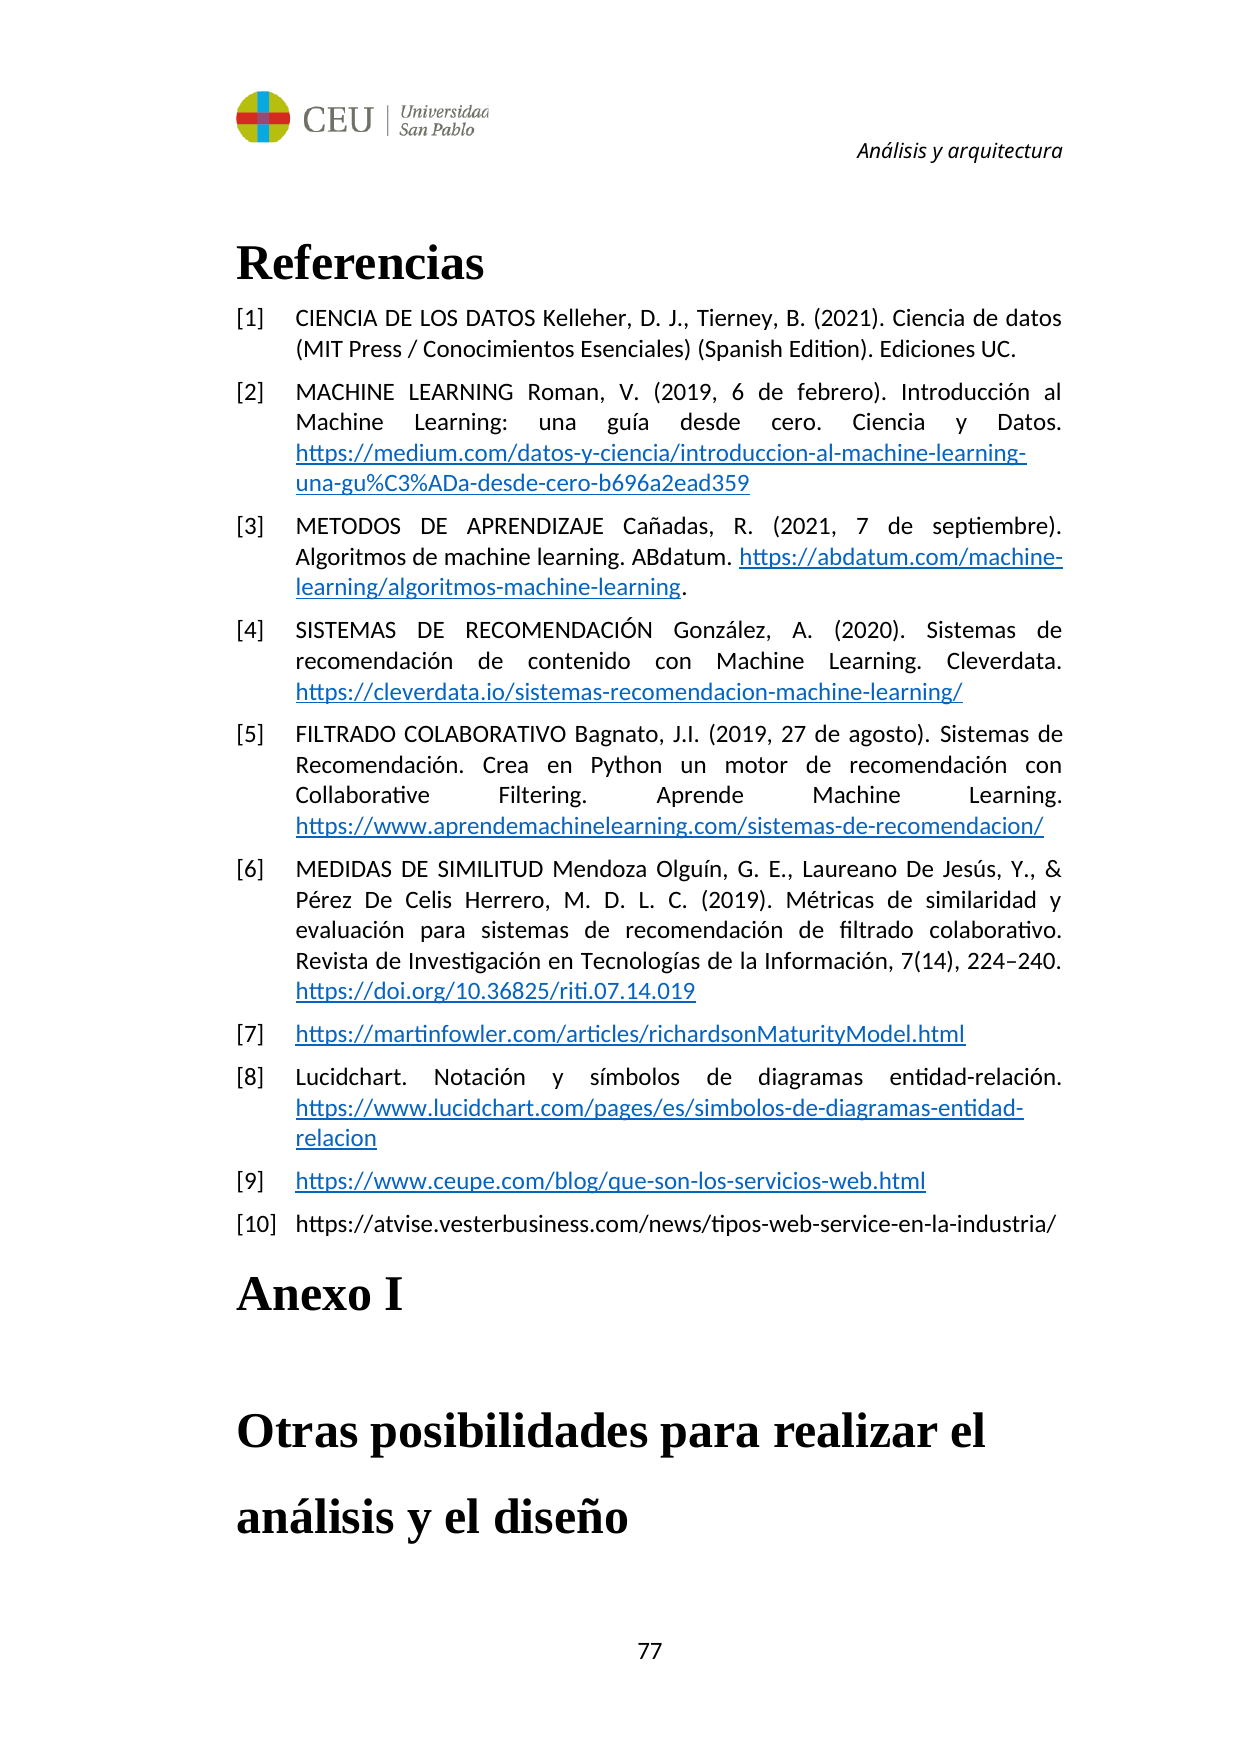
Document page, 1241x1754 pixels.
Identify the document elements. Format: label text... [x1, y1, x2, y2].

list MACHINE LEARNING Roman, V. (2019, 6 de febrero). Introducción al Machine Learning: una guía desde cero. Ciencia y Datos. https://medium.com/datos-y-ciencia/introduccion-al-machine-learning-una-gu%C3%ADa-desde-cero-b696a2ead359 [236, 376, 1063, 498]
list METODOS DE APRENDIZAJE Cañadas, R. (2021, 7 de septiembre). Algoritmos de machine learning. ABdatum. https://abdatum.com/machine-learning/algoritmos-machine-learning. [236, 511, 1063, 602]
subtitle Referencias [236, 232, 485, 290]
list SISTEMAS DE RECOMENDACIÓN González, A. (2020). Sistemas de recomendación de contenido con Machine Learning. Cleverdata. https://cleverdata.io/sistemas-recomendacion-machine-learning/ [236, 614, 1063, 706]
list https://www.ceupe.com/blog/que-son-los-servicios-web.html [236, 1165, 1063, 1196]
list FILTRADO COLABORATIVO Bagnato, J.I. (2019, 27 de agosto). Sistemas de Recomendación. Crea en Python un motor de recomendación con Collaborative Filtering. Aprende Machine Learning. https://www.aprendemachinelearning.com/sistemas-de-recomendacion/ [236, 719, 1063, 841]
subtitle Otras posibilidades para realizar el análisis y el diseño [236, 1400, 1063, 1544]
picture [235, 89, 489, 143]
list https://martinfowler.com/articles/richardsonMaturityModel.html [236, 1018, 1063, 1049]
list Lucidchart. Notación y símbolos de diagramas entidad-relación. https://www.lucidchart.com/pages/es/simbolos-de-diagramas-entidad-relacion [236, 1061, 1063, 1153]
subtitle Anexo I [236, 1264, 1063, 1322]
list MEDIDAS DE SIMILITUD Mendoza Olguín, G. E., Laureano De Jesús, Y., & Pérez De Celis Herrero, M. D. L. C. (2019). Métricas de similaridad y evaluación para sistemas de recomendación de filtrado colaborativo. Revista de Investigación en Tecnologías de la Información, 7(14), 224–240. https://doi.org/10.36825/riti.07.14.019 [236, 853, 1063, 1006]
list https://atvise.vesterbusiness.com/news/tipos-web-service-en-la-industria/ [236, 1208, 1063, 1239]
list CIENCIA DE LOS DATOS Kelleher, D. J., Tierney, B. (2021). Ciencia de datos (MIT Press / Conocimientos Esenciales) (Spanish Edition). Ediciones UC. [236, 220, 1063, 363]
